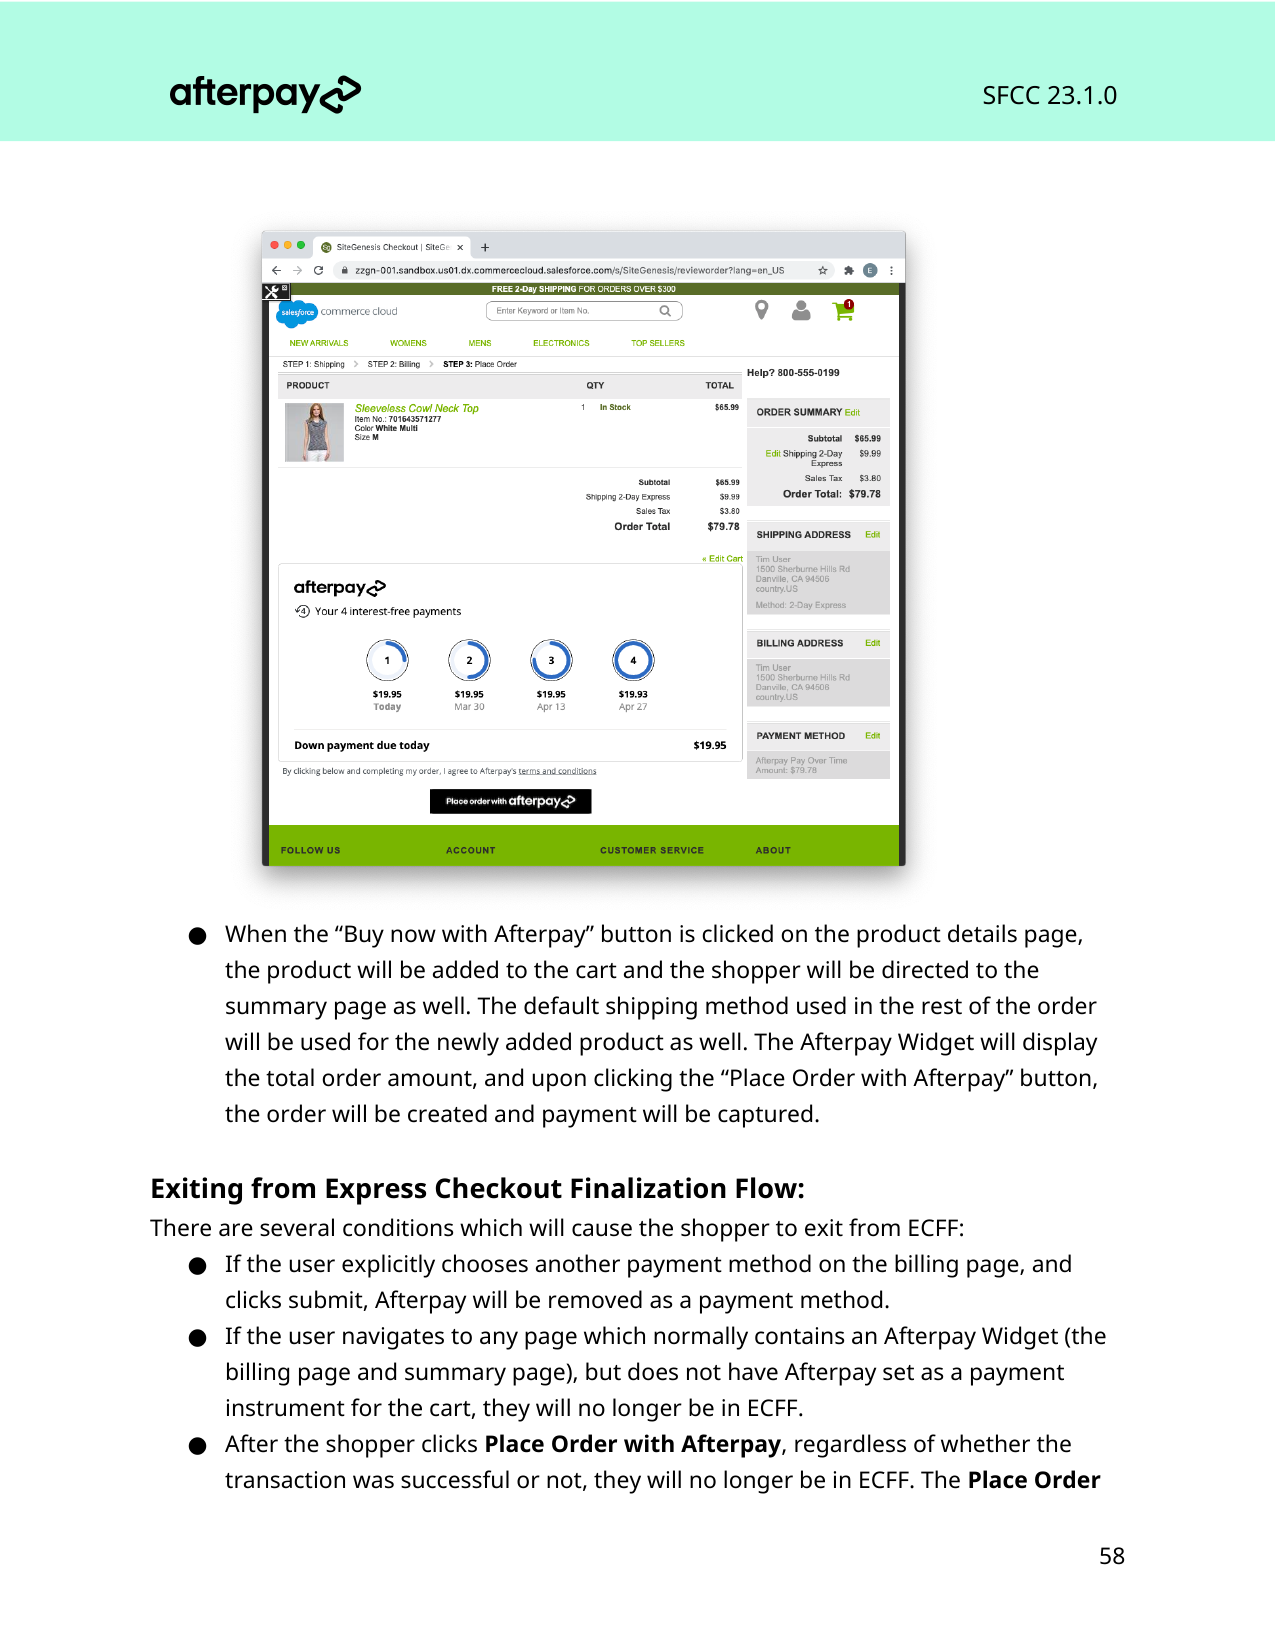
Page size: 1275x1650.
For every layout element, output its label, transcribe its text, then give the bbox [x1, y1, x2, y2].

text There are several conditions which will cause the shopper to exit from ECFF: [150, 1212, 1125, 1243]
text Exiting from Express Checkout Finalization Flow: [150, 1170, 1125, 1207]
list If the user explicitly chooses another payment method on the billing page, and clicks submit, Afterpay will be removed as a payment method. [187, 1248, 1125, 1315]
list When the “Buy now with Afterpay” button is clicked on the product details page, the product will be added to the cart and the shopper will be directed to the summary page as well. The default shipping method used in the rest of the order will be used for the newly added product as well. The Afterpay Widget will display the total order amount, and upon clicking the “Place Order with Afterpay” button, the order will be created and payment will be captured. [187, 918, 1125, 1129]
list If the user navigates to any page which normally contains an Afterpay Widget (the billing page and summary page), but does not have Afterpay set as a payment instrument for the cart, they will no longer be in ECFF. [187, 1320, 1125, 1423]
picture [225, 206, 942, 914]
picture [134, 47, 397, 142]
